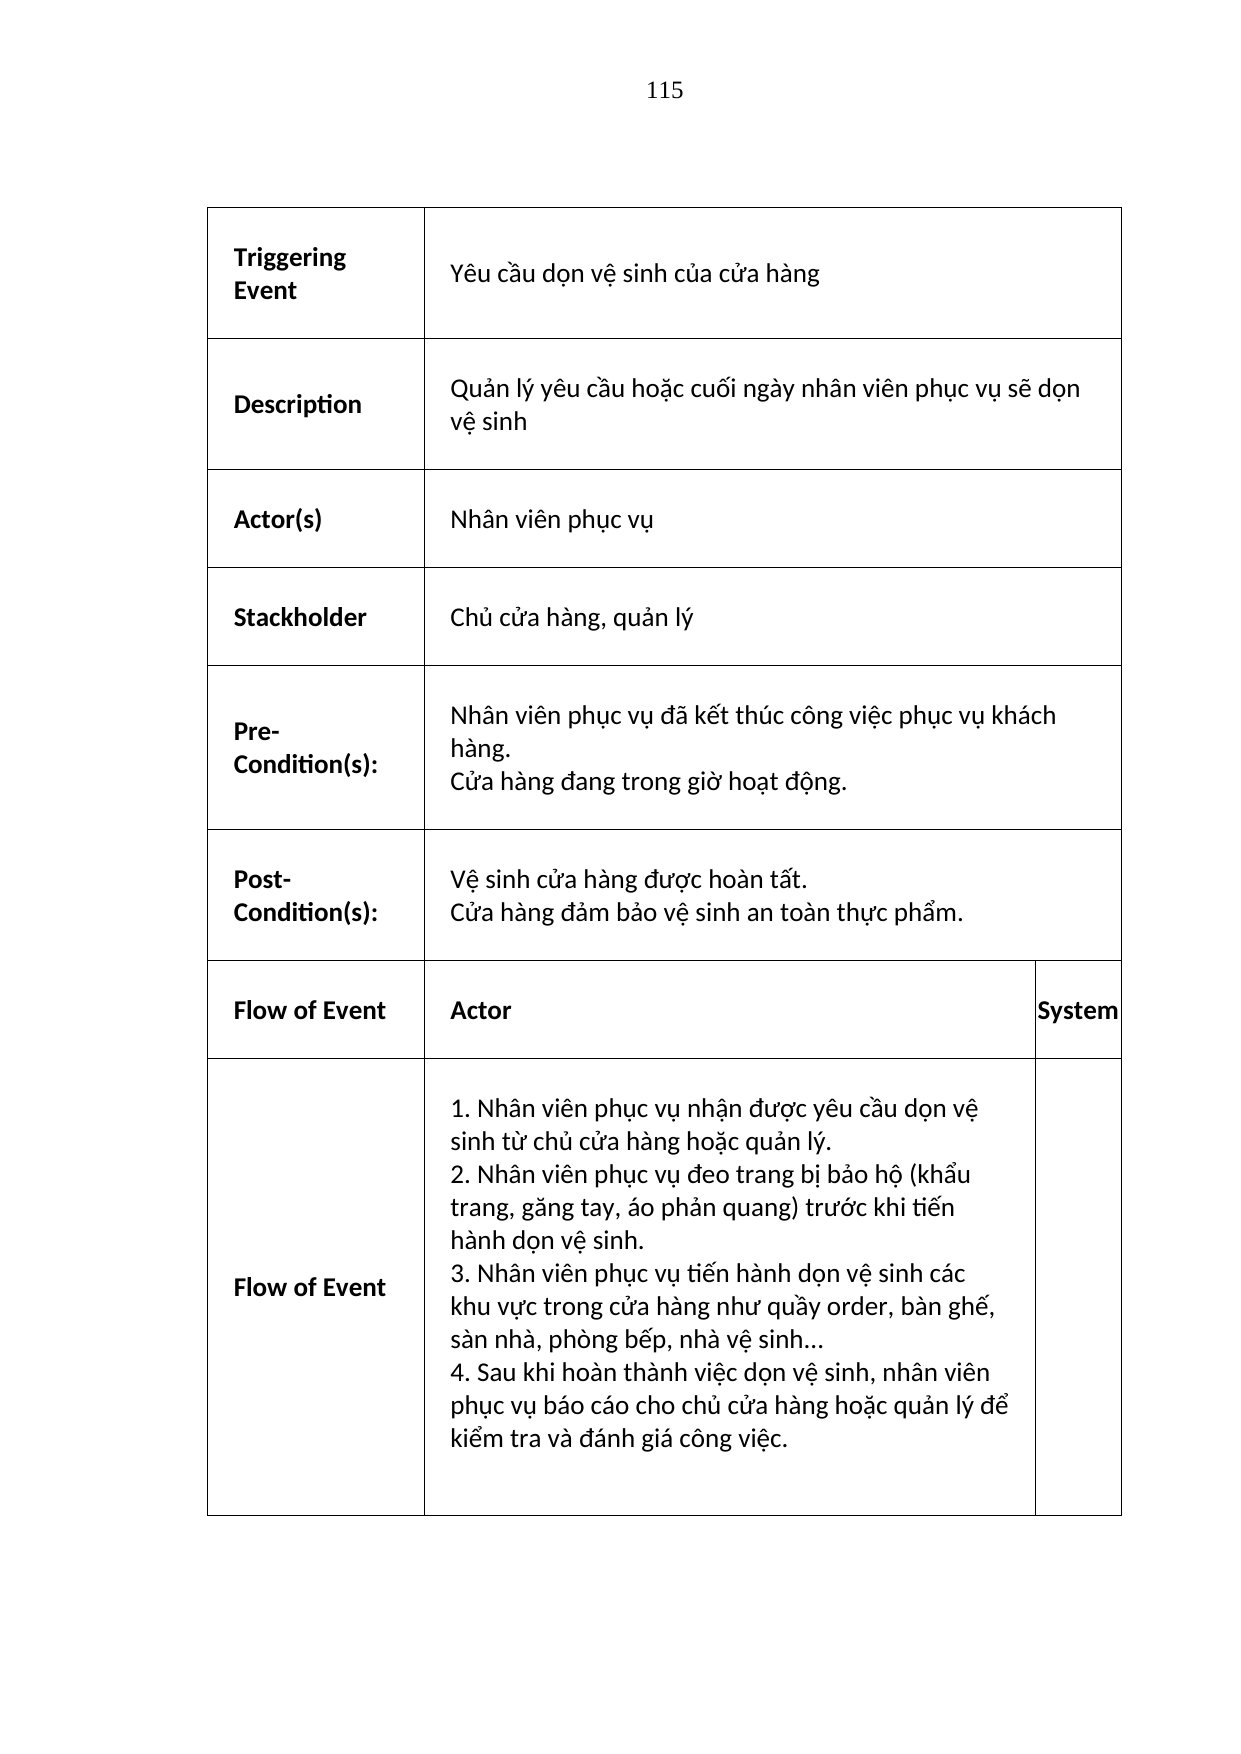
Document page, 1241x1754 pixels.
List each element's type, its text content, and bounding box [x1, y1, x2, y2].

table_cell Actor [425, 961, 1035, 1058]
table_cell Nhân viên phục vụ [425, 470, 1121, 567]
table_cell Actor(s) [208, 470, 424, 567]
table_cell Stackholder [208, 568, 424, 665]
table_cell Nhân viên phục vụ đã kết thúc công việc phục vụ khách hàng. Cửa hàng đang trong giờ hoạt động. [425, 666, 1121, 829]
table_cell Flow of Event [208, 1059, 424, 1515]
table_cell Description [208, 339, 424, 469]
table_cell Chủ cửa hàng, quản lý [425, 568, 1121, 665]
table_cell Flow of Event [208, 961, 424, 1058]
table_cell Post-Condition(s): [208, 830, 424, 960]
table_cell Vệ sinh cửa hàng được hoàn tất. Cửa hàng đảm bảo vệ sinh an toàn thực phẩm. [425, 830, 1121, 960]
table_cell Triggering Event [208, 208, 424, 338]
table_cell Quản lý yêu cầu hoặc cuối ngày nhân viên phục vụ sẽ dọn vệ sinh [425, 339, 1121, 469]
table_cell Yêu cầu dọn vệ sinh của cửa hàng [425, 208, 1121, 338]
table_cell 1. Nhân viên phục vụ nhận được yêu cầu dọn vệ sinh từ chủ cửa hàng hoặc quản lý. 2. Nhân viên phục vụ đeo trang bị bảo hộ (khẩu trang, găng tay, áo phản quang) trước khi tiến hành dọn vệ sinh. 3. Nhân viên phục vụ tiến hành dọn vệ sinh các khu vực trong cửa hàng như quầy order, bàn ghế, sàn nhà, phòng bếp, nhà vệ sinh... 4. Sau khi hoàn thành việc dọn vệ sinh, nhân viên phục vụ báo cáo cho chủ cửa hàng hoặc quản lý để kiểm tra và đánh giá công việc. [425, 1059, 1035, 1515]
table_cell System [1036, 961, 1121, 1058]
table_cell [1036, 1059, 1121, 1515]
table_cell Pre-Condition(s): [208, 666, 424, 829]
